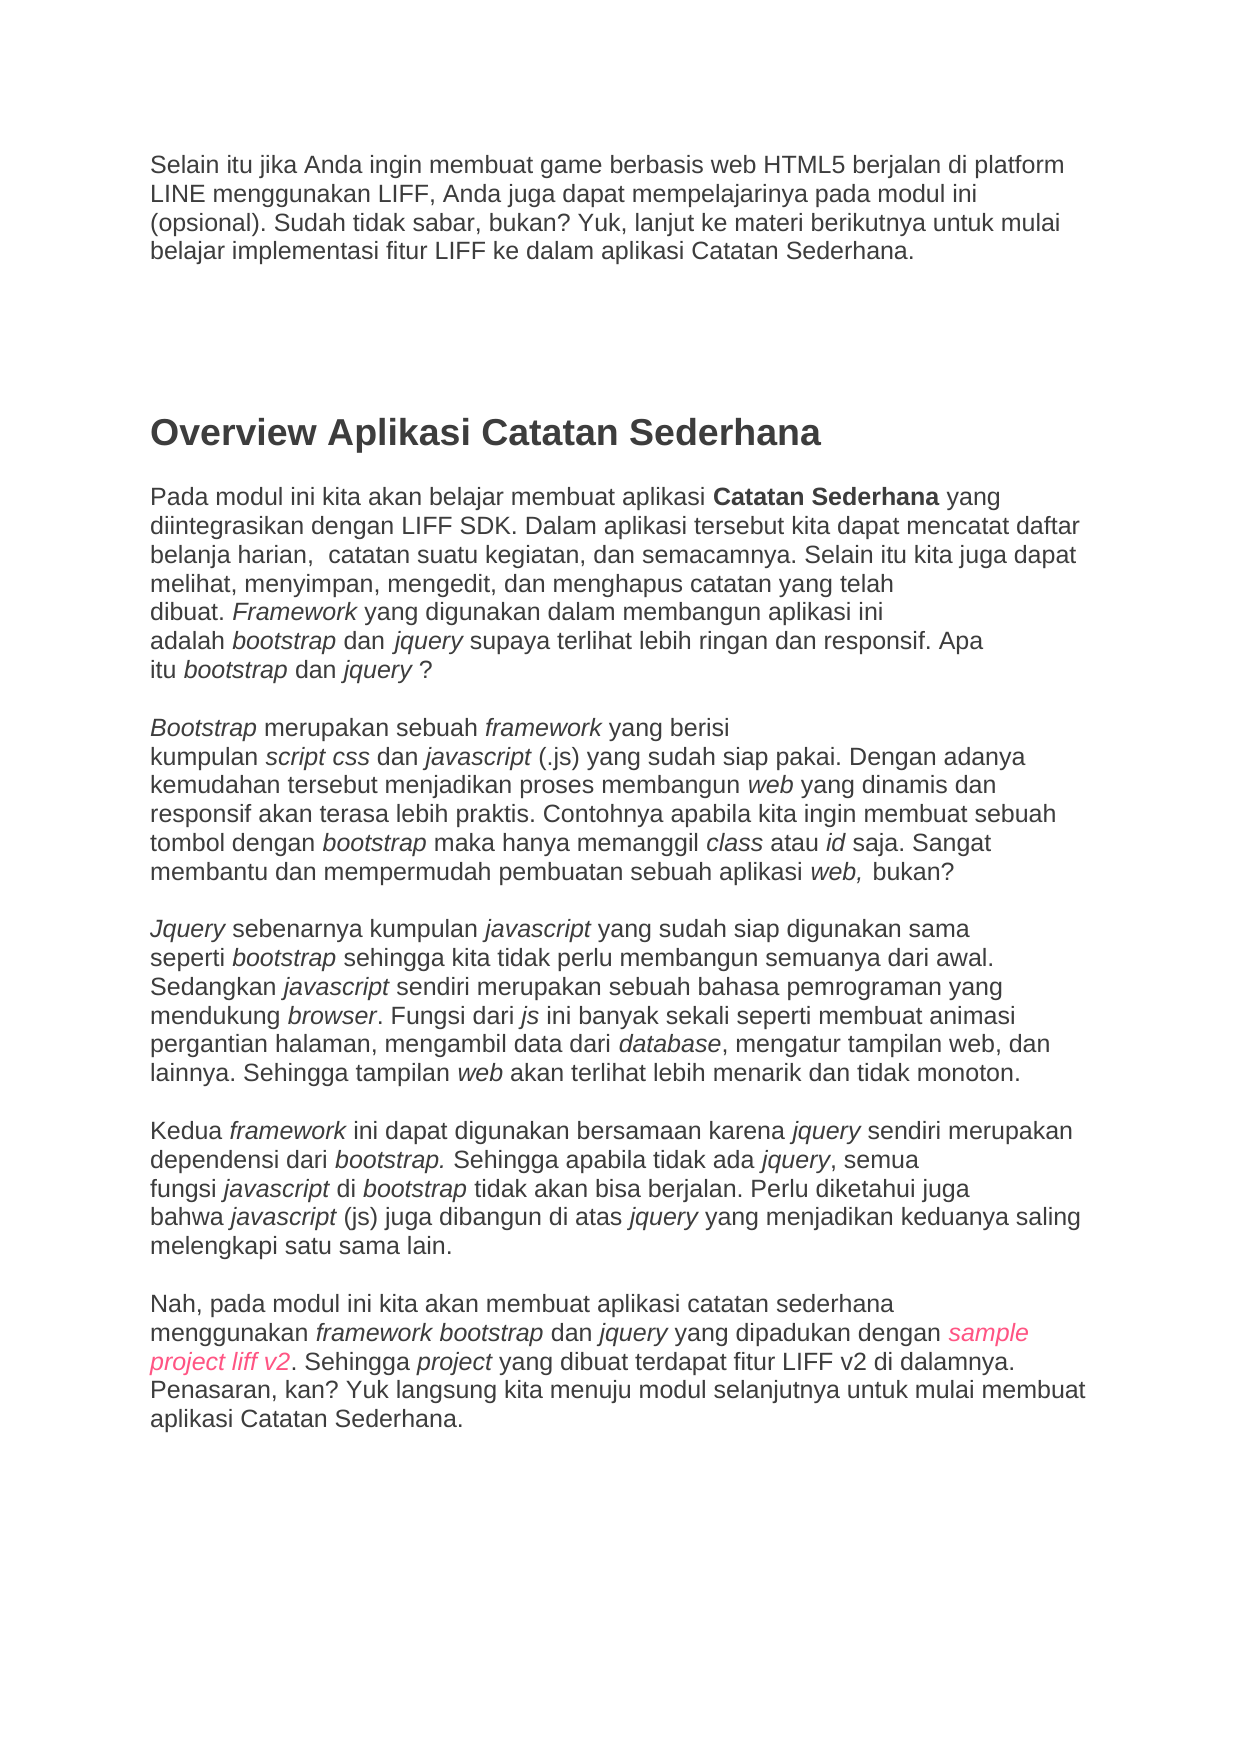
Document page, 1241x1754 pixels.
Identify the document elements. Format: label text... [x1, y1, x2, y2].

text Pada modul ini kita akan belajar membuat aplikasi Catatan Sederhana yang diintegrasikan dengan LIFF SDK. Dalam aplikasi tersebut kita dapat mencatat daftar belanja harian, catatan suatu kegiatan, dan semacamnya. Selain itu kita juga dapat melihat, menyimpan, mengedit, dan menghapus catatan yang telah dibuat. Framework yang digunakan dalam membangun aplikasi ini adalah bootstrap dan jquery supaya terlihat lebih ringan dan responsif. Apa itu bootstrap dan jquery ? [150, 482, 1090, 683]
text Nah, pada modul ini kita akan membuat aplikasi catatan sederhana menggunakan framework bootstrap dan jquery yang dipadukan dengan sample project liff v2. Sehingga project yang dibuat terdapat fitur LIFF v2 di dalamnya. Penasaran, kan? Yuk langsung kita menuju modul selanjutnya untuk mulai membuat aplikasi Catatan Sederhana. [150, 1289, 1090, 1433]
text Selain itu jika Anda ingin membuat game berbasis web HTML5 berjalan di platform LINE menggunakan LIFF, Anda juga dapat mempelajarinya pada modul ini (opsional). Sudah tidak sabar, bukan? Yuk, lanjut ke materi berikutnya untuk mulai belajar implementasi fitur LIFF ke dalam aplikasi Catatan Sederhana. [150, 150, 1090, 265]
text Jquery sebenarnya kumpulan javascript yang sudah siap digunakan sama seperti bootstrap sehingga kita tidak perlu membangun semuanya dari awal. Sedangkan javascript sendiri merupakan sebuah bahasa pemrograman yang mendukung browser. Fungsi dari js ini banyak sekali seperti membuat animasi pergantian halaman, mengambil data dari database, mengatur tampilan web, dan lainnya. Sehingga tampilan web akan terlihat lebih menarik dan tidak monoton. [150, 914, 1090, 1087]
text Bootstrap merupakan sebuah framework yang berisi kumpulan script css dan javascript (.js) yang sudah siap pakai. Dengan adanya kemudahan tersebut menjadikan proses membangun web yang dinamis dan responsif akan terasa lebih praktis. Contohnya apabila kita ingin membuat sebuah tombol dengan bootstrap maka hanya memanggil class atau id saja. Sangat membantu dan mempermudah pembuatan sebuah aplikasi web, bukan? [150, 713, 1090, 885]
text Kedua framework ini dapat digunakan bersamaan karena jquery sendiri merupakan dependensi dari bootstrap. Sehingga apabila tidak ada jquery, semua fungsi javascript di bootstrap tidak akan bisa berjalan. Perlu diketahui juga bahwa javascript (js) juga dibangun di atas jquery yang menjadikan keduanya saling melengkapi satu sama lain. [150, 1116, 1090, 1260]
subtitle Overview Aplikasi Catatan Sederhana [150, 410, 1090, 453]
